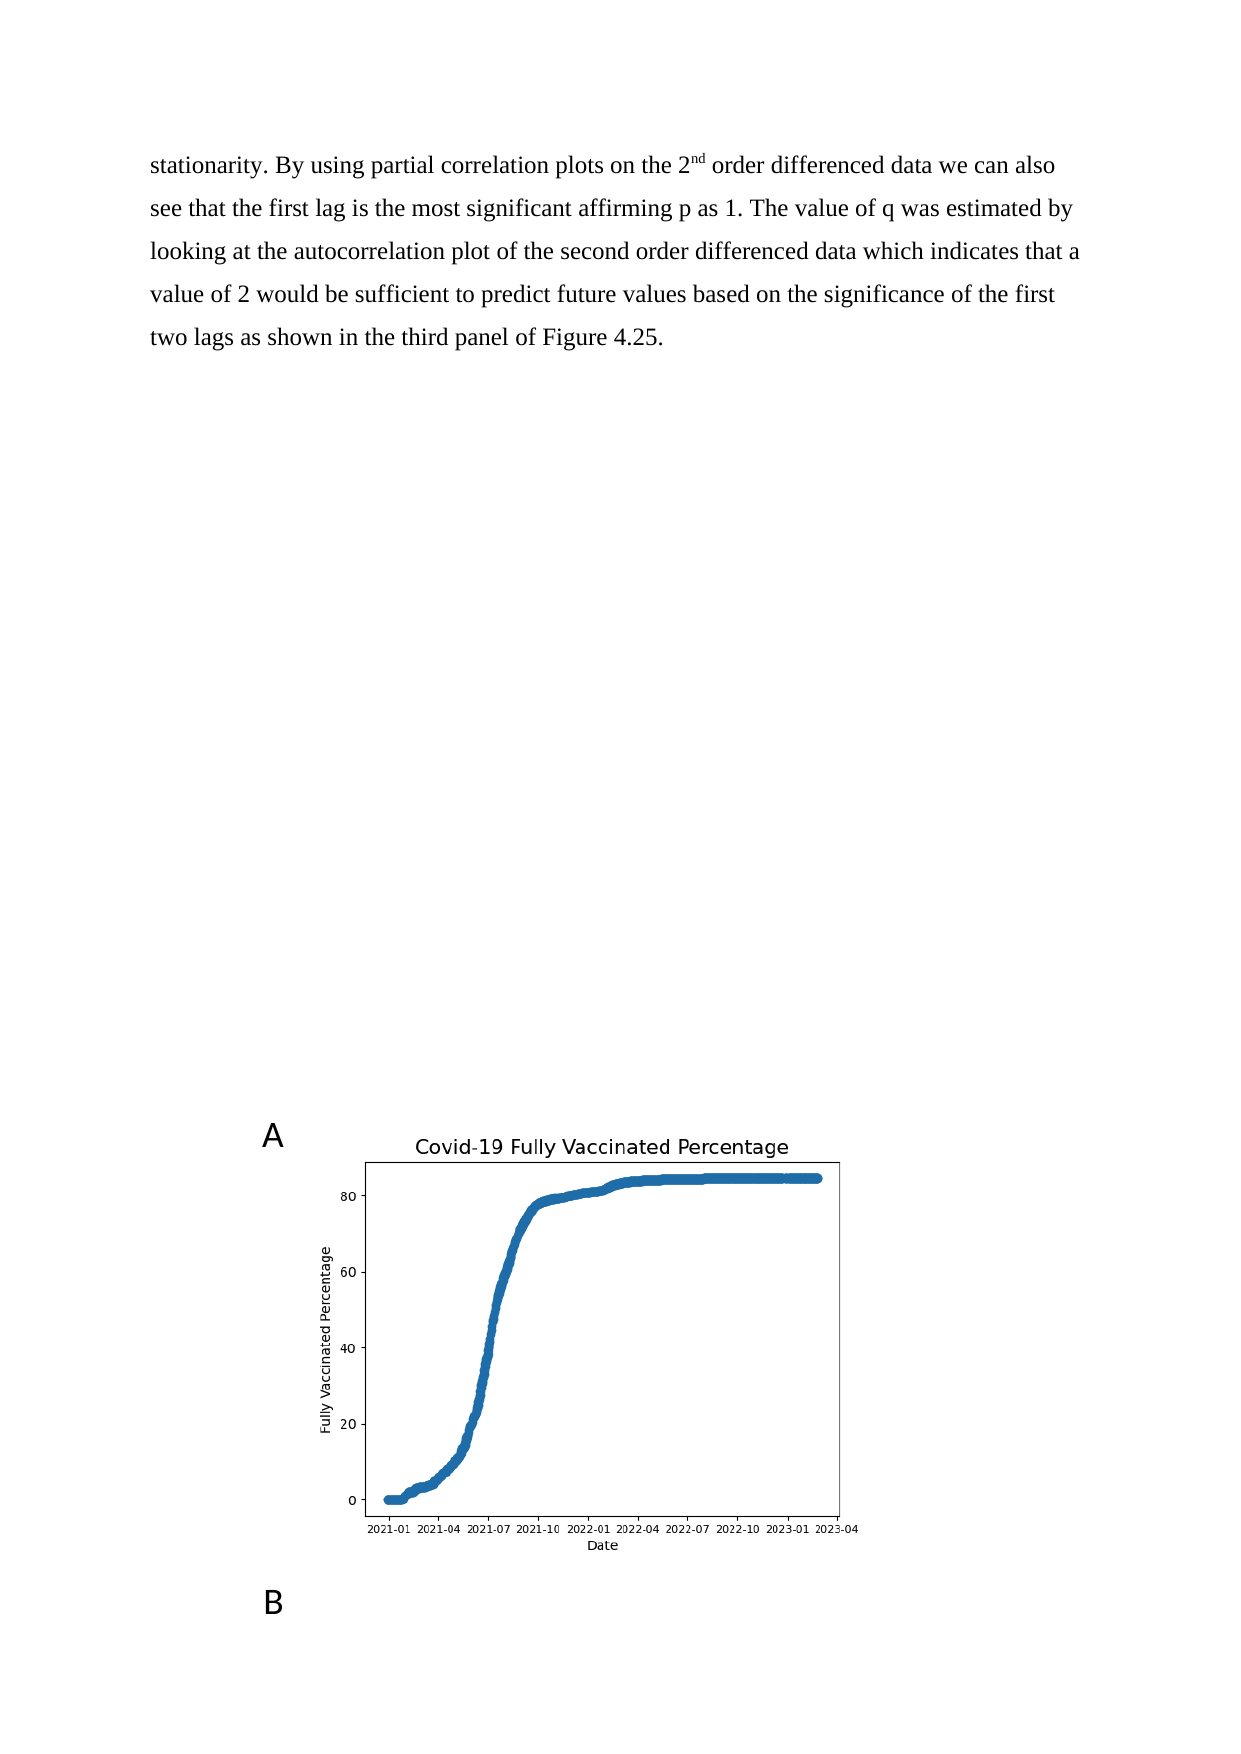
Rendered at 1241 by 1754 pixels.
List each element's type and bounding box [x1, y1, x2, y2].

picture [299, 1128, 883, 1564]
text [150, 150, 1090, 351]
